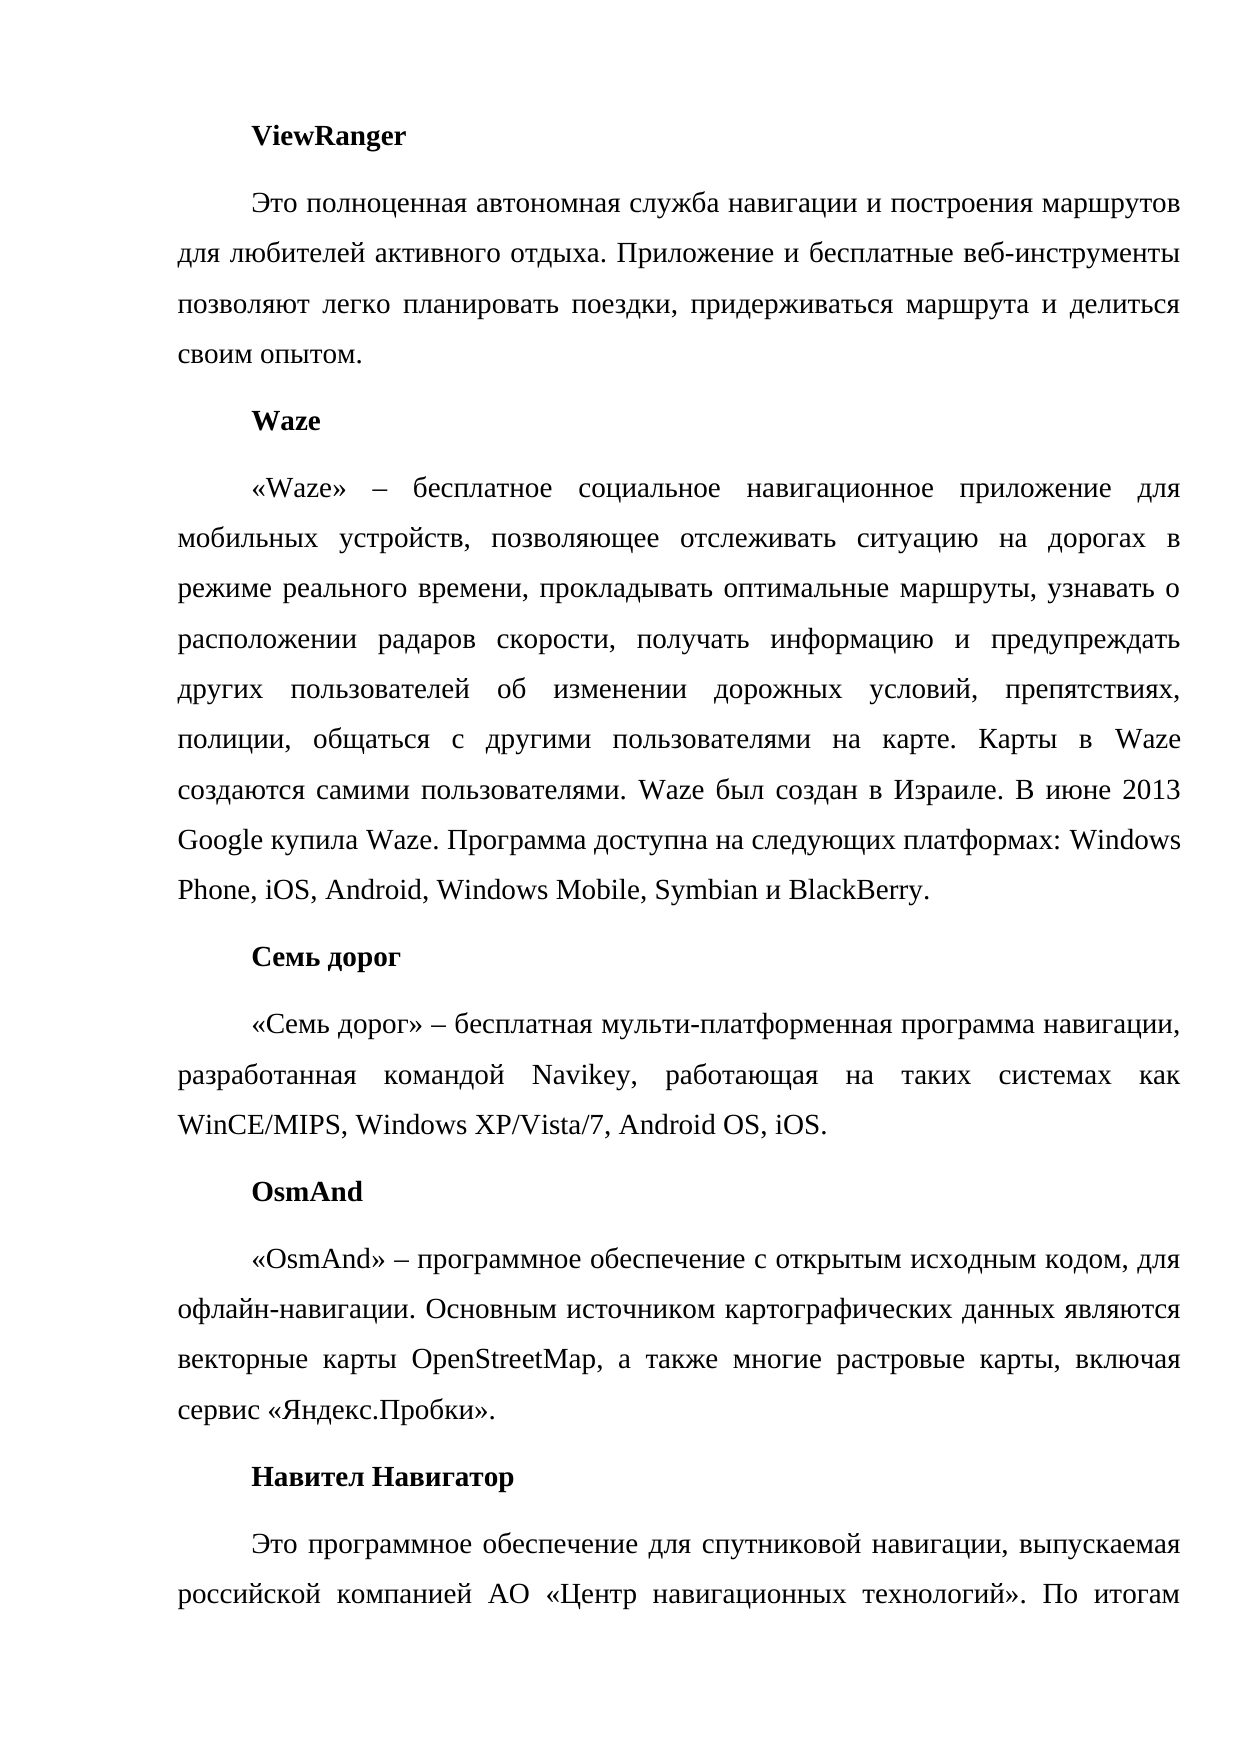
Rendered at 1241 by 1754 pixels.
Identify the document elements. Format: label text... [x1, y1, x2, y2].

text Это полноценная автономная служба навигации и построения маршрутов для любителей активного отдыха. Приложение и бесплатные веб-инструменты позволяют легко планировать поездки, придерживаться маршрута и делиться своим опытом. [177, 185, 1181, 369]
text «Семь дорог» – бесплатная мульти-платформенная программа навигации, разработанная командой Navikey, работающая на таких системах как WinCE/MIPS, Windows XP/Vista/7, Android OS, iOS. [177, 1006, 1181, 1141]
text Waze [177, 403, 1181, 437]
text Навител Навигатор [177, 1459, 1181, 1492]
text ViewRanger [177, 118, 1181, 152]
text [177, 1526, 1181, 1610]
text Семь дорог [177, 939, 1181, 973]
text «Waze» – бесплатное социальное навигационное приложение для мобильных устройств, позволяющее отслеживать ситуацию на дорогах в режиме реального времени, прокладывать оптимальные маршруты, узнавать о расположении радаров скорости, получать информацию и предупреждать других пользователей об изменении дорожных условий, препятствиях, полиции, общаться с другими пользователями на карте. Карты в Waze создаются самими пользователями. Waze был создан в Израиле. В июне 2013 Google купила Waze. Программа доступна на следующих платформах: Windows Phone, iOS, Android, Windows Mobile, Symbian и BlackBerry. [177, 470, 1181, 906]
text «OsmAnd» – программное обеспечение с открытым исходным кодом, для офлайн-навигации. Основным источником картографических данных являются векторные карты OpenStreetMap, а также многие растровые карты, включая сервис «Яндекс.Пробки». [177, 1241, 1181, 1426]
text OsmAnd [177, 1174, 1181, 1208]
